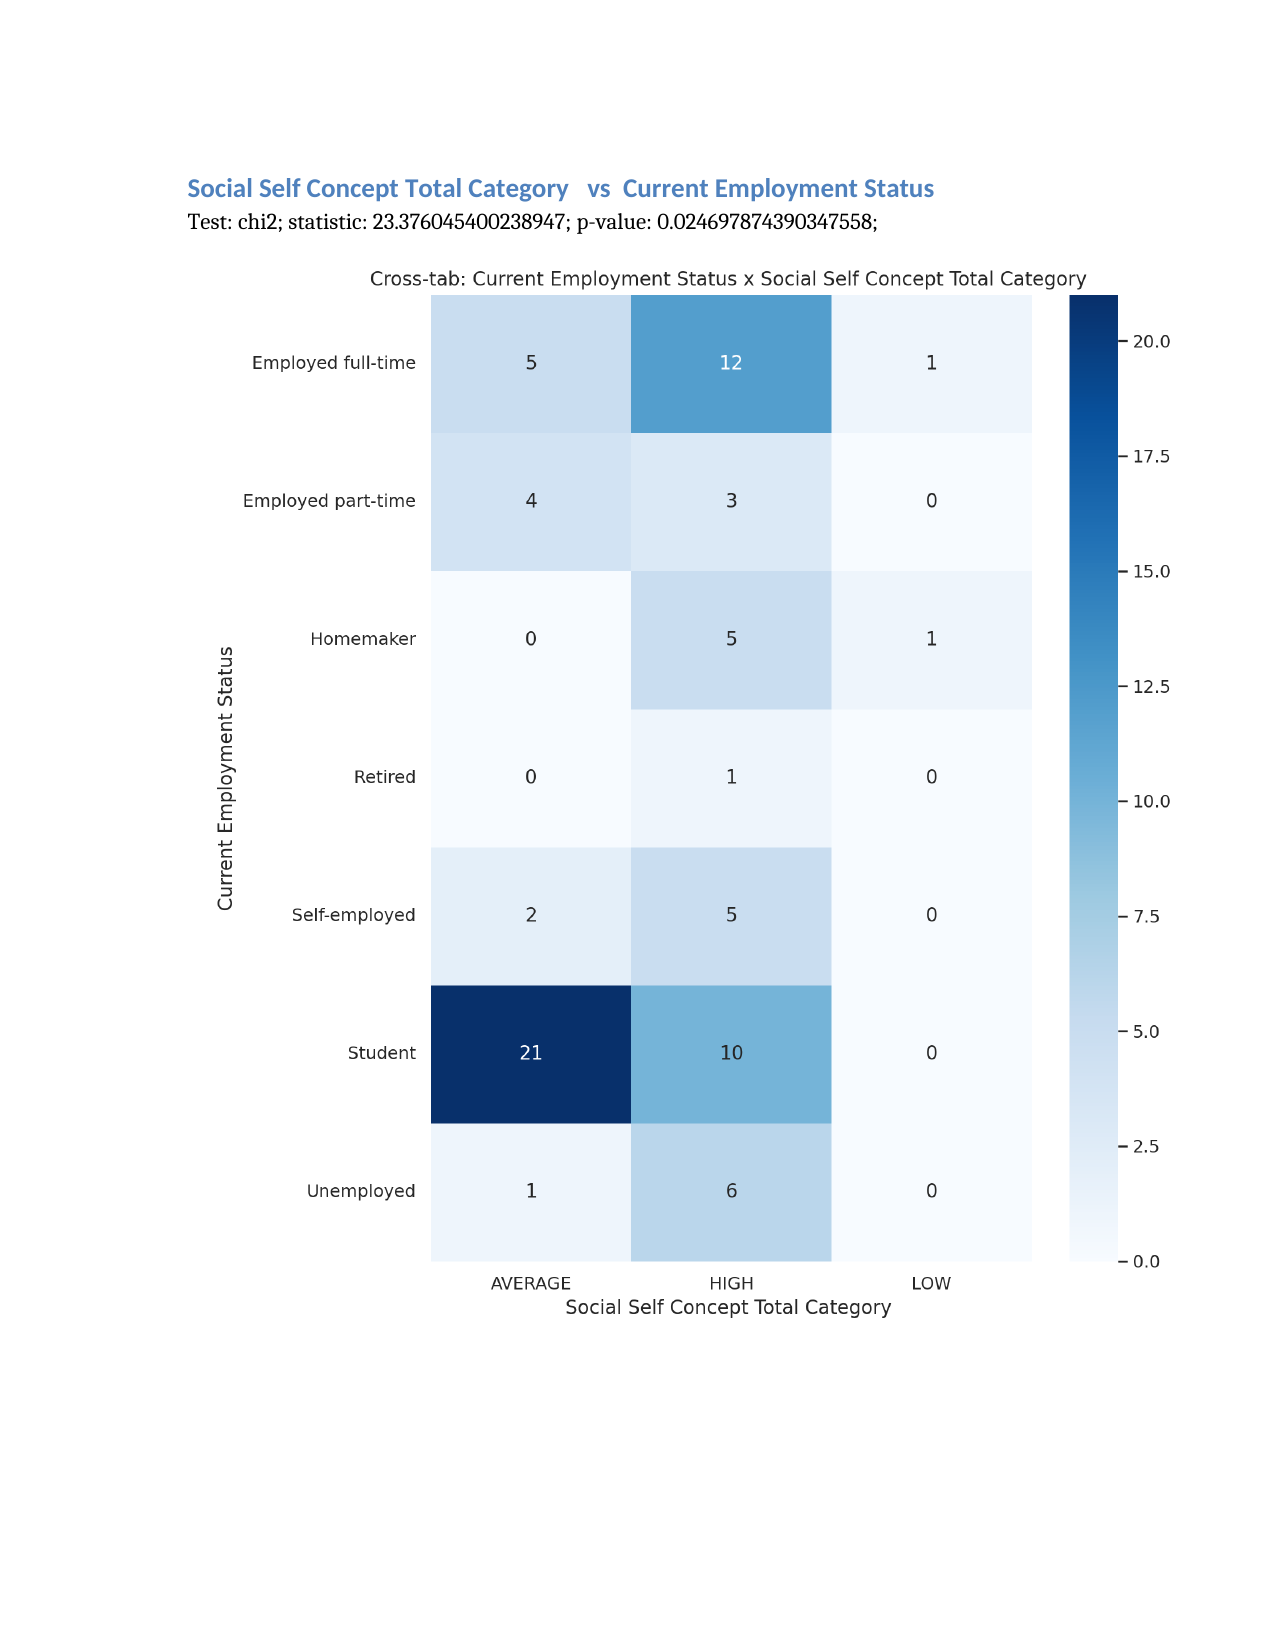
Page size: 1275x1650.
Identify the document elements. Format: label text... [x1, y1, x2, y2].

text Test: chi2; statistic: 23.376045400238947; p-value: 0.024697874390347558; [187, 209, 1087, 235]
subtitle Social Self Concept Total Category vs Current Employment Status [187, 171, 1087, 204]
picture [206, 259, 1182, 1329]
